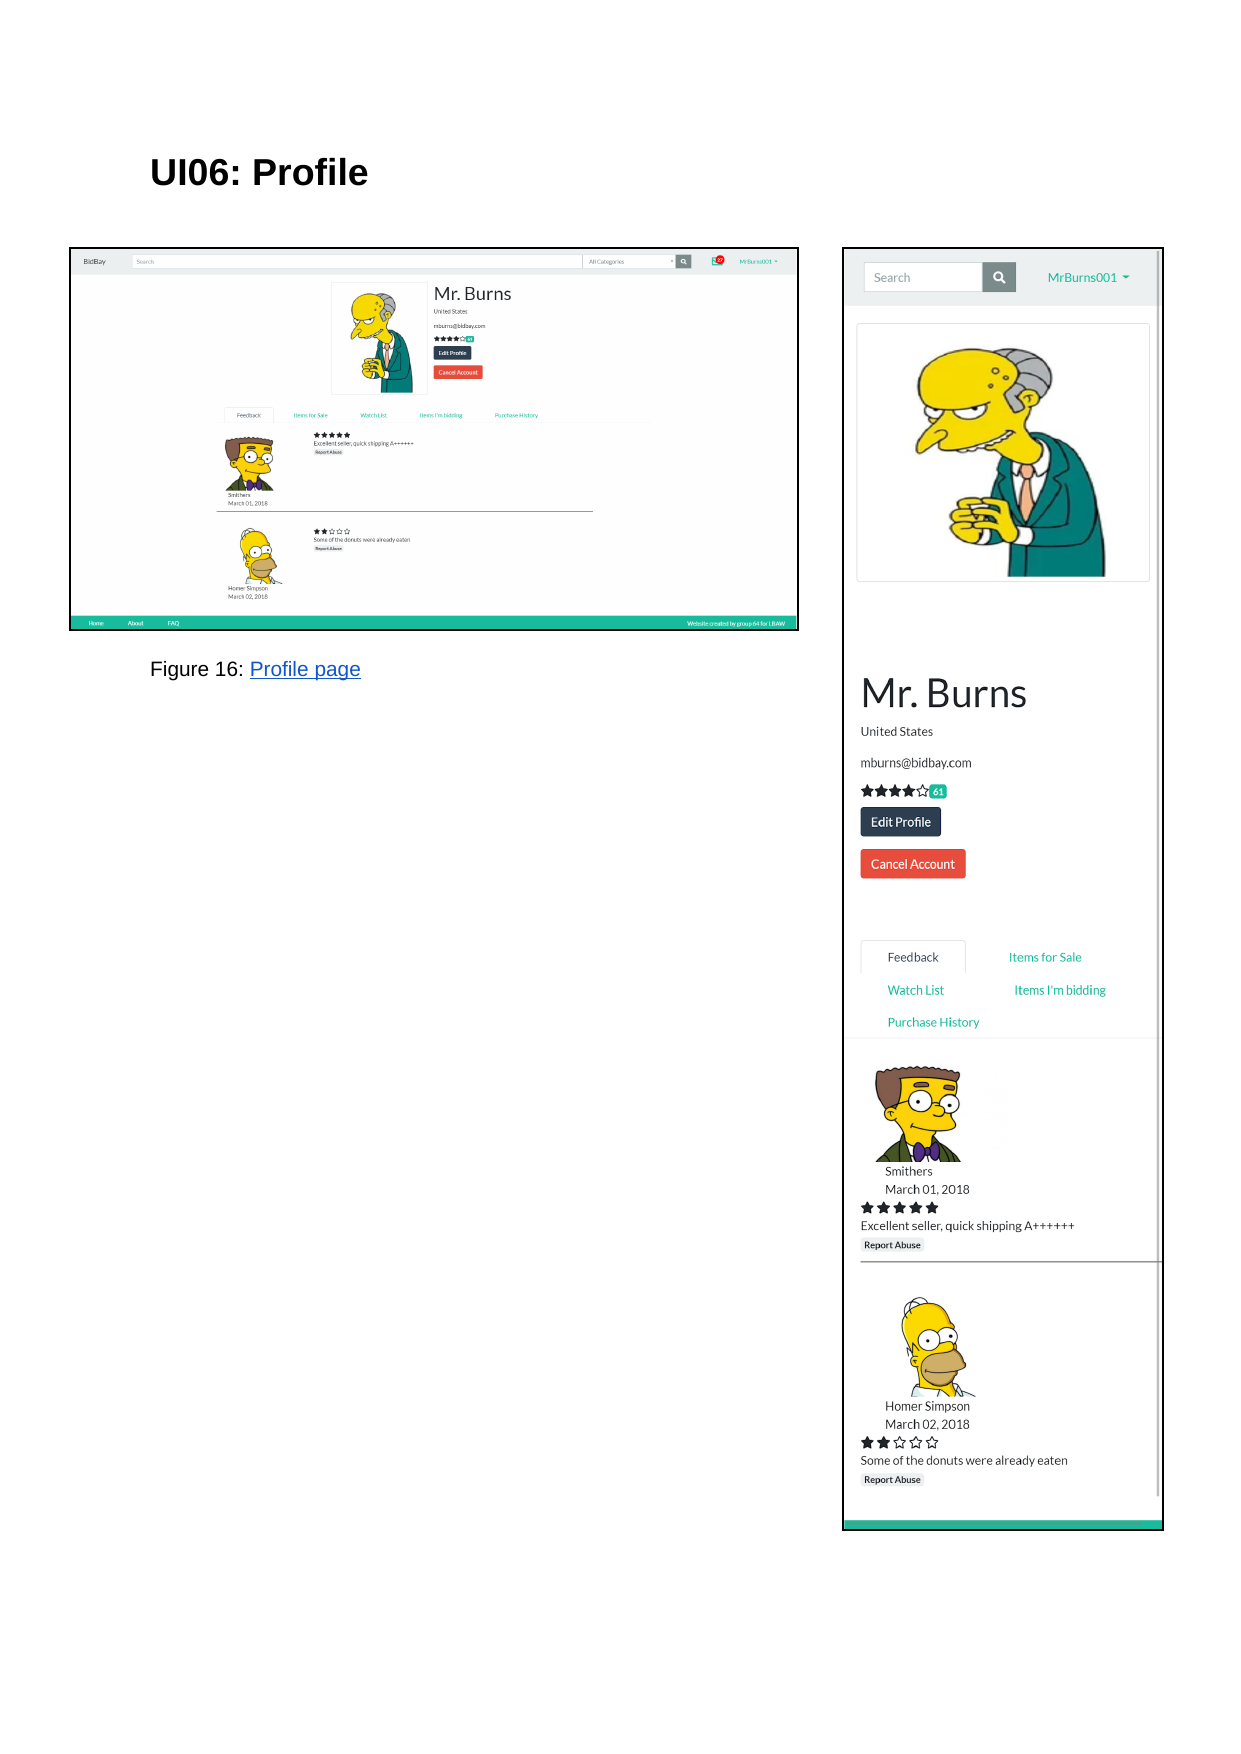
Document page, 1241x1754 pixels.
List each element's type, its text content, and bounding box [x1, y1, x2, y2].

picture [844, 249, 1162, 1529]
text UI06: Profile [150, 150, 1090, 226]
picture [71, 249, 797, 629]
text Figure 16: Profile page [150, 456, 842, 711]
